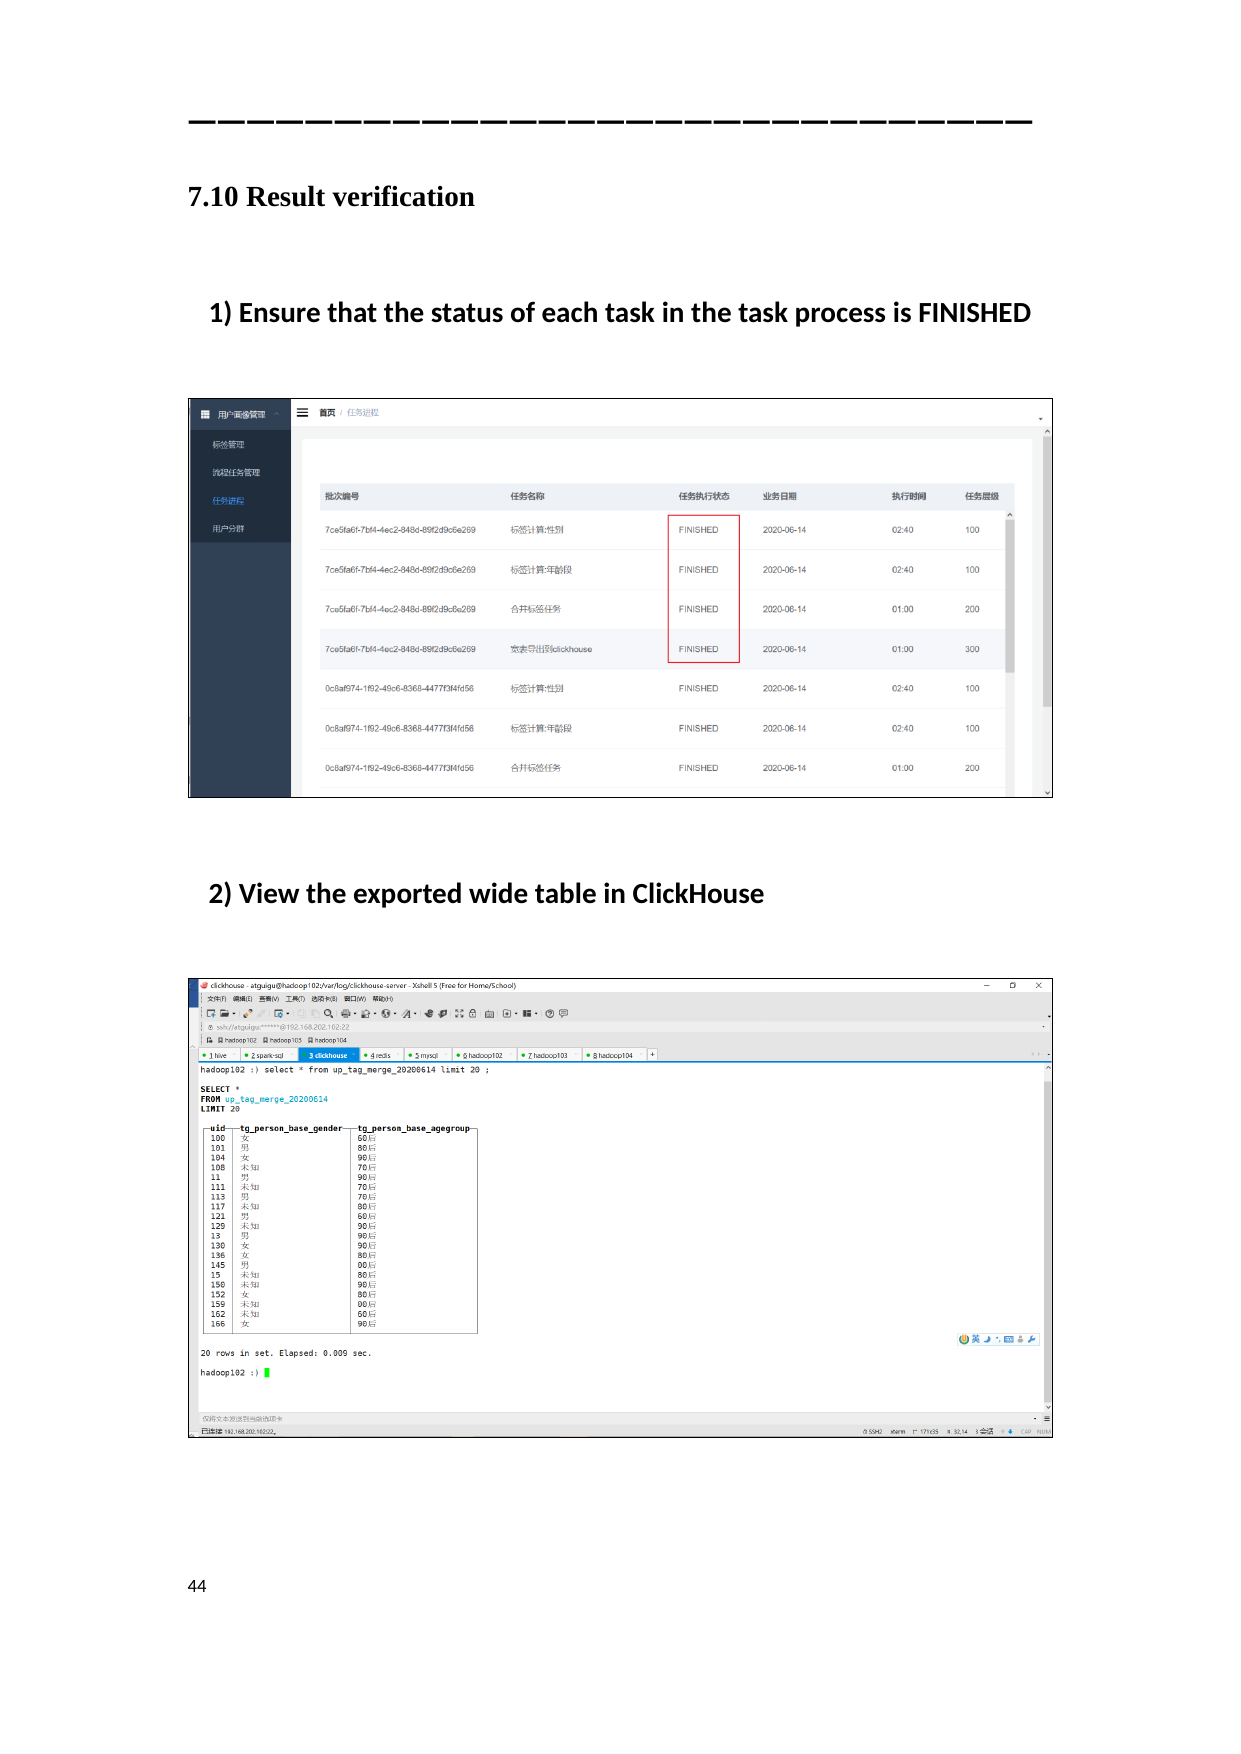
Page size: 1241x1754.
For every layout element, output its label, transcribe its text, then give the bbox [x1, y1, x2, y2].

picture [189, 979, 1052, 1437]
subtitle 7.10 Result verification [187, 163, 1053, 228]
subtitle 2) View the exported wide table in ClickHouse [187, 860, 1053, 925]
subtitle 1) Ensure that the status of each task in the task process is FINISHED [187, 279, 1053, 344]
picture [189, 399, 1052, 797]
